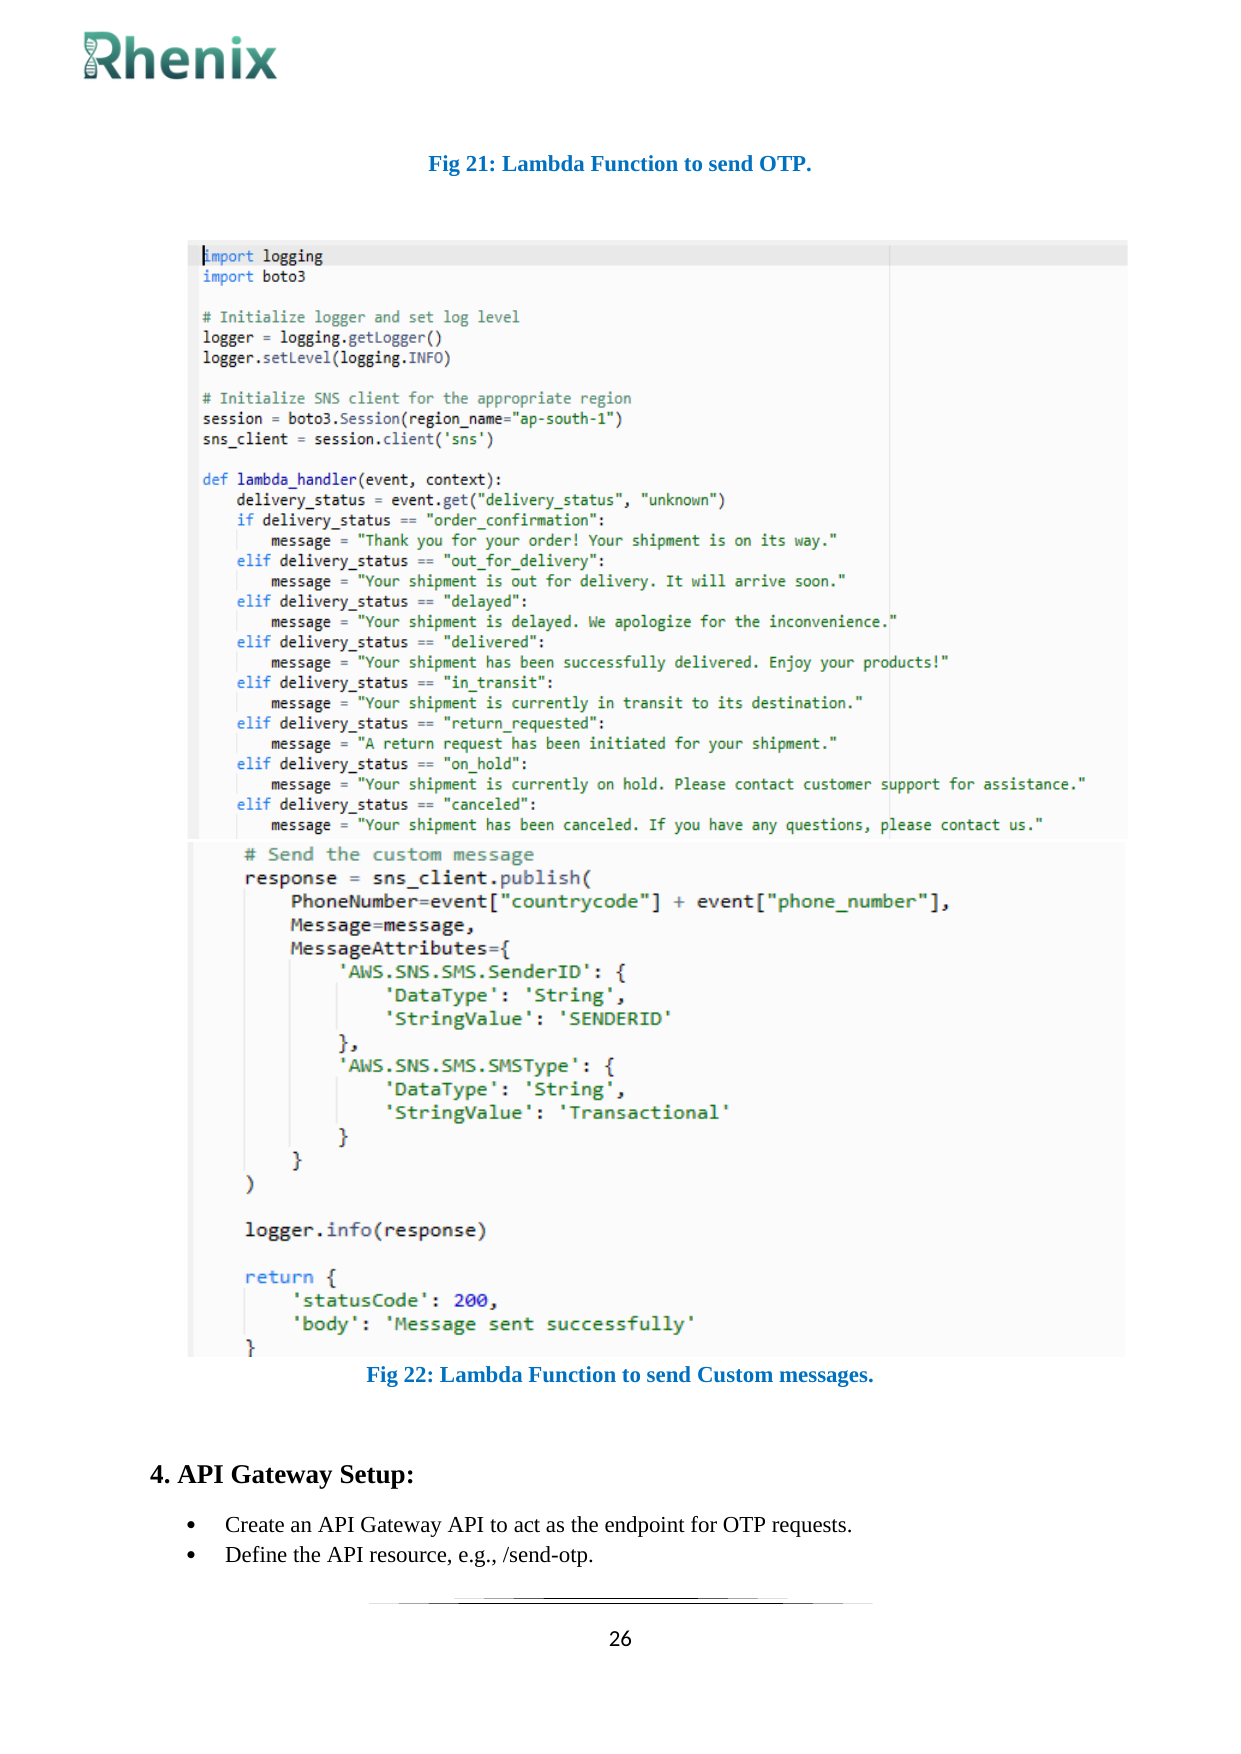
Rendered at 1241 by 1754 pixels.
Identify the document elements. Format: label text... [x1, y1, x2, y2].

list Define the API resource, e.g., /send-otp. [187, 1541, 1090, 1567]
picture [187, 842, 1125, 1357]
list Create an API Gateway API to act as the endpoint for OTP requests. [187, 1511, 1090, 1537]
picture [187, 240, 1128, 839]
text 4. API Gateway Setup: [150, 1458, 1090, 1490]
text Fig 22: Lambda Function to send Custom messages. [150, 1361, 1090, 1387]
picture [76, 23, 283, 88]
text Fig 21: Lambda Function to send OTP. [150, 150, 1090, 176]
